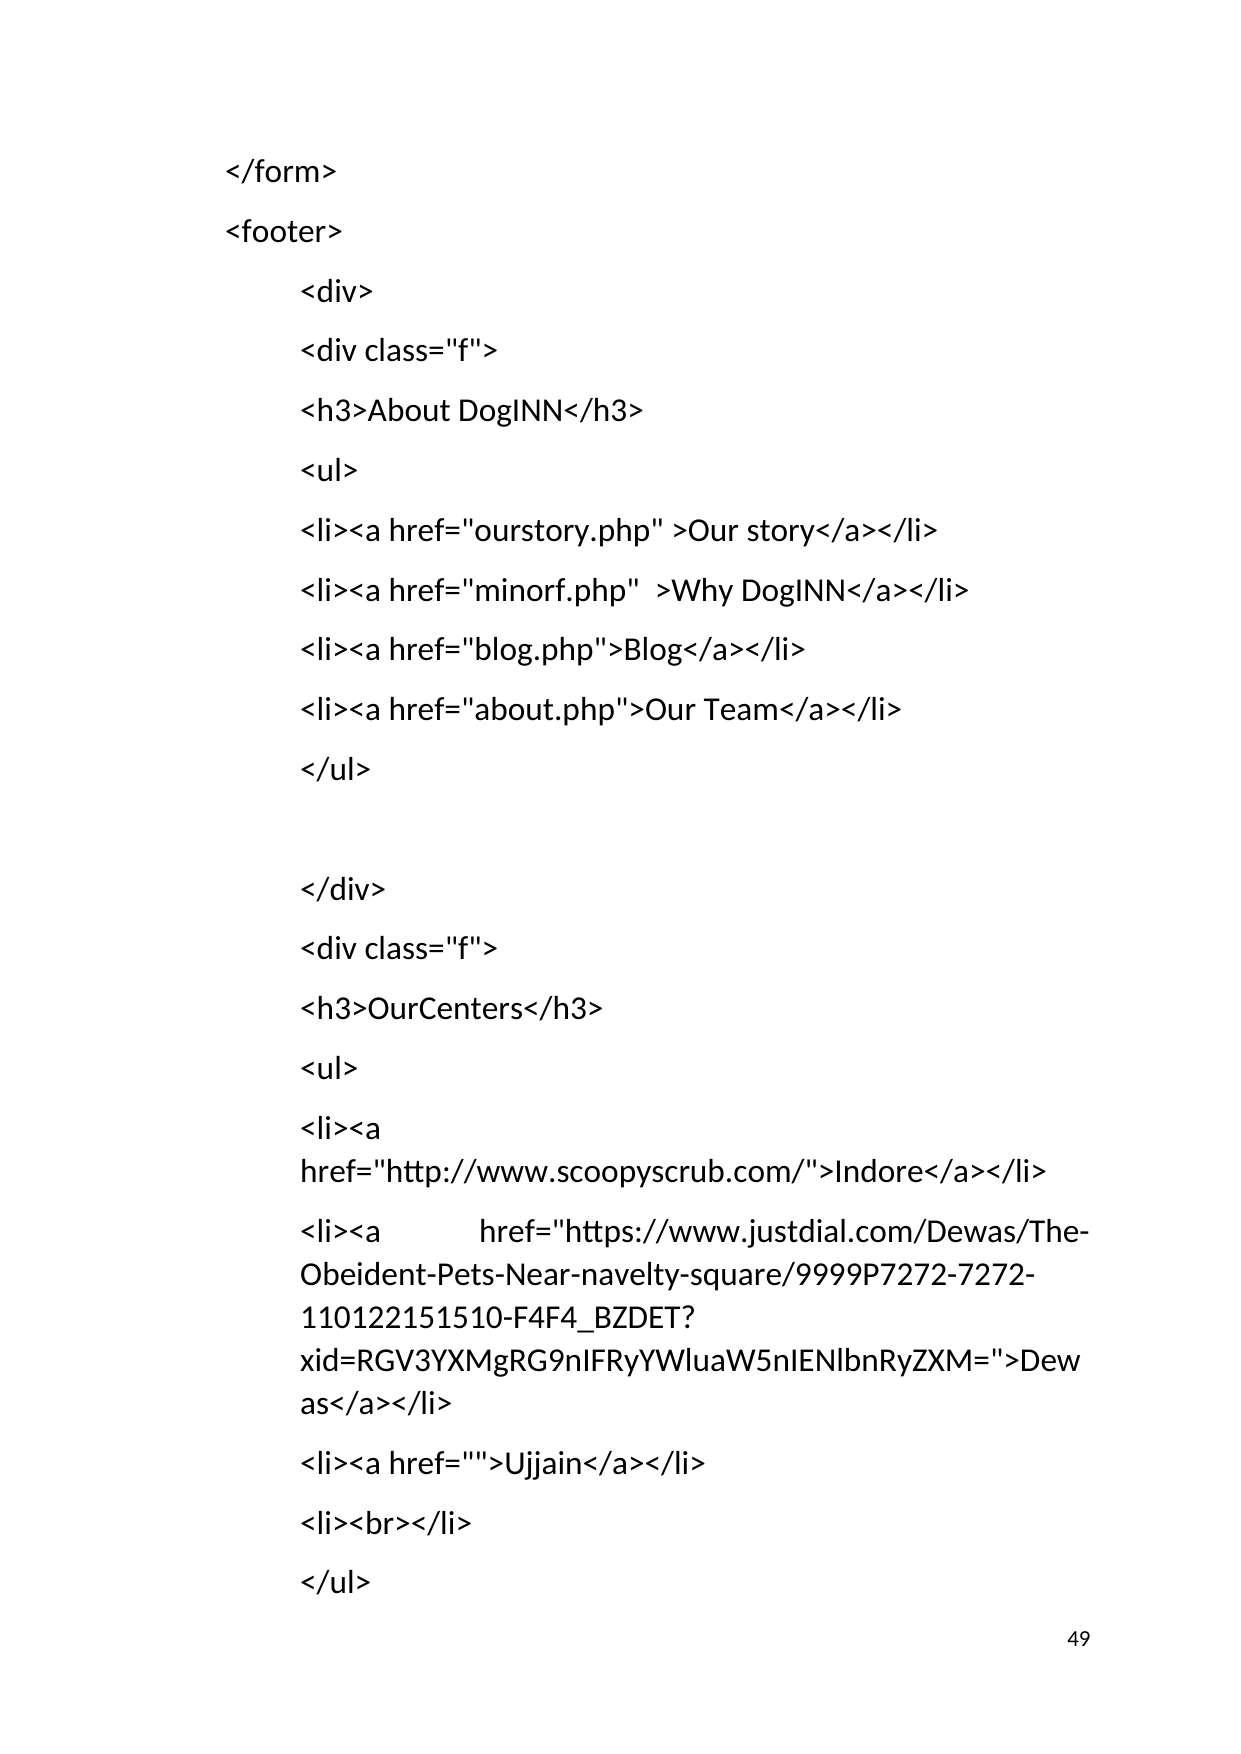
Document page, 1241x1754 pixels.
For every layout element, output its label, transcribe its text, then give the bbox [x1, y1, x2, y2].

text <div class="f"> [300, 329, 1090, 370]
text </ul> [300, 748, 1090, 789]
text <div class="f"> [300, 927, 1090, 968]
text <li><a href="about.php">Our Team</a></li> [300, 688, 1090, 729]
text <li><a href="">Ujjain</a></li> [300, 1442, 1090, 1483]
text <h3>OurCenters</h3> [300, 987, 1090, 1028]
text <li><a href="https://www.justdial.com/Dewas/The-Obeident-Pets-Near-navelty-square/9999P7272-7272-110122151510-F4F4_BZDET?xid=RGV3YXMgRG9nIFRyYWluaW5nIENlbnRyZXM=">Dewas</a></li> [300, 1209, 1090, 1423]
text <li><a href="ourstory.php" >Our story</a></li> [300, 509, 1090, 549]
text <li><a href="minorf.php" >Why DogINN</a></li> [300, 568, 1090, 609]
text <li><a href="http://www.scoopyscrub.com/">Indore</a></li> [300, 1107, 1090, 1191]
text <ul> [300, 449, 1090, 490]
text </ul> [300, 1561, 1090, 1602]
text <footer> [225, 210, 1090, 251]
text <li><a href="blog.php">Blog</a></li> [300, 628, 1090, 669]
text <h3>About DogINN</h3> [300, 389, 1090, 430]
text <li><br></li> [300, 1502, 1090, 1542]
text <div> [300, 269, 1090, 310]
text <ul> [300, 1047, 1090, 1088]
text </div> [300, 867, 1090, 908]
text </form> [225, 150, 1090, 191]
